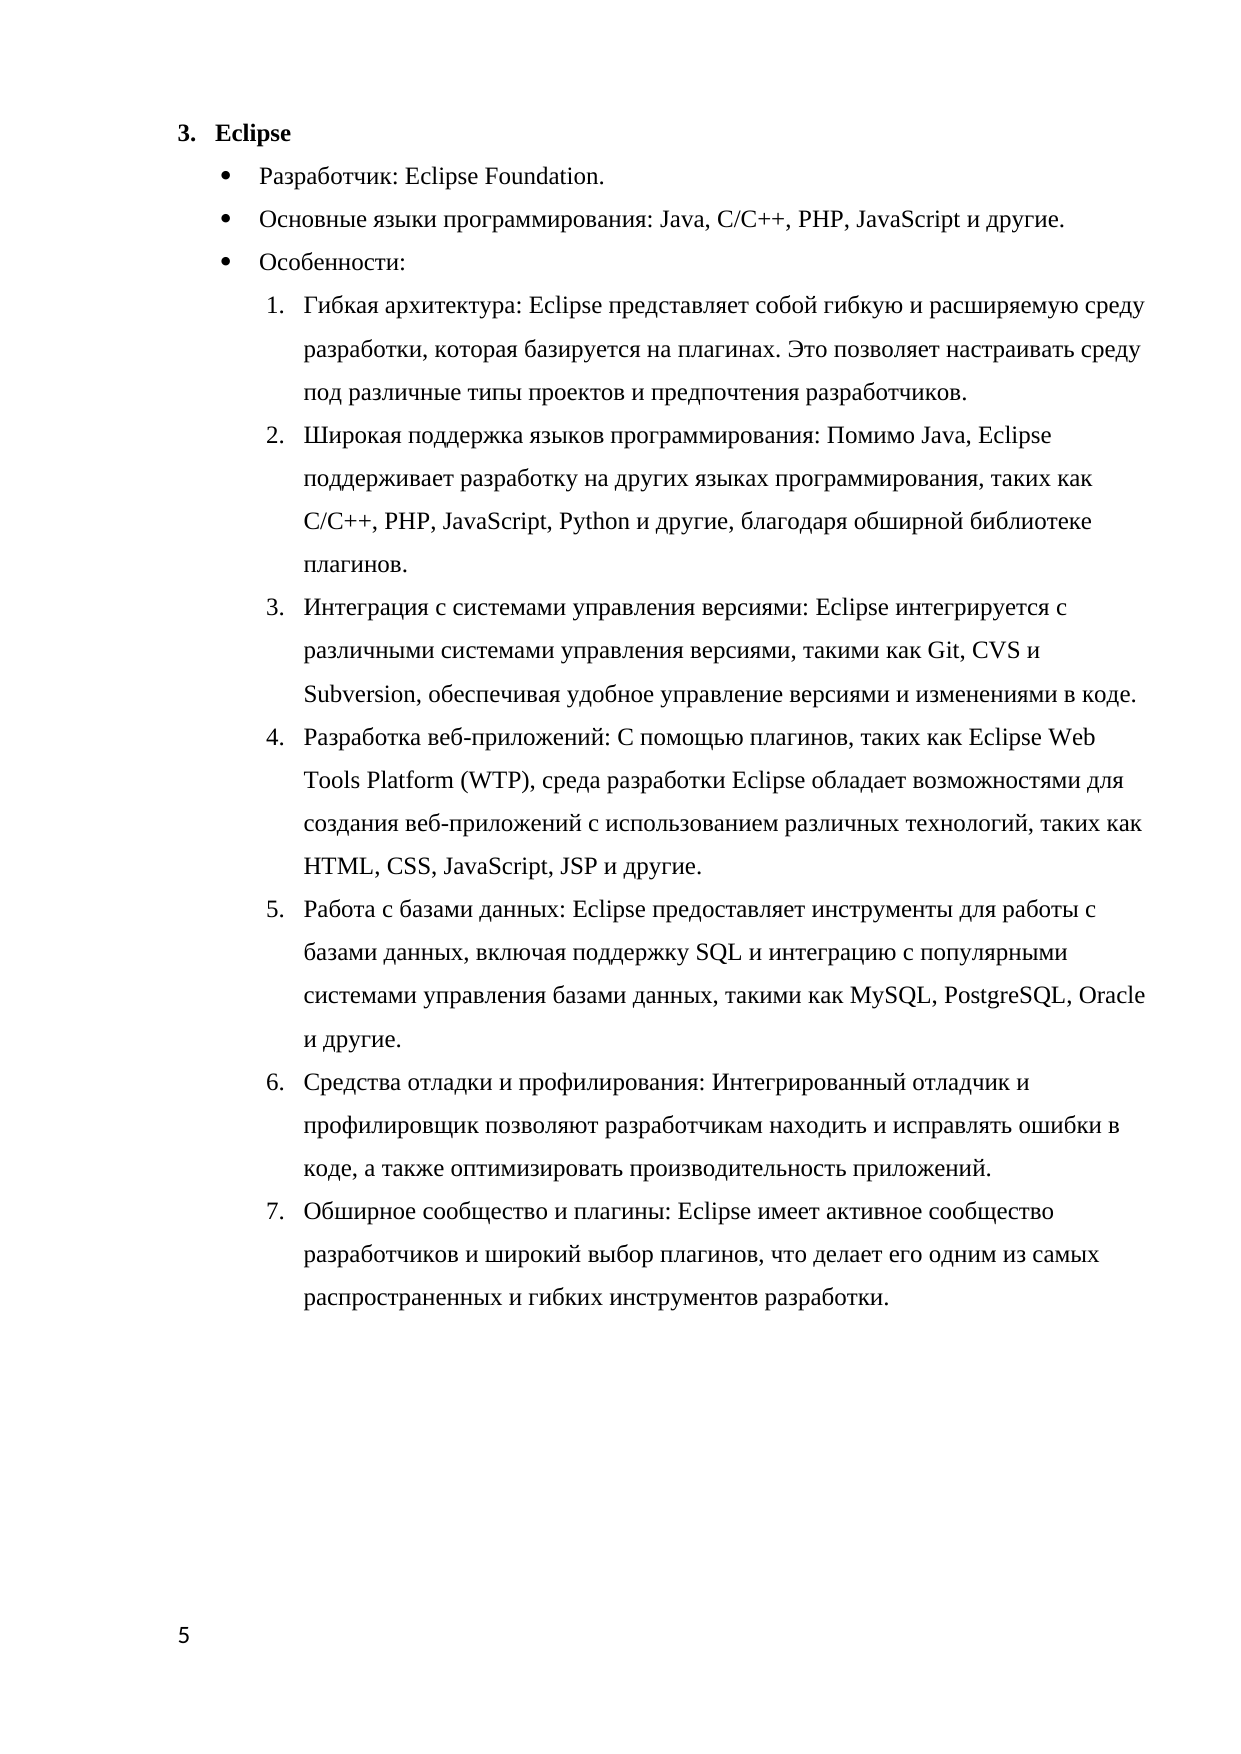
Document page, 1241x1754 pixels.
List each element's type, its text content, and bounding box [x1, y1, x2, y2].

list Средства отладки и профилирования: Интегрированный отладчик и профилировщик позволяют разработчикам находить и исправлять ошибки в коде, а также оптимизировать производительность приложений. [266, 1067, 1152, 1182]
list Работа с базами данных: Eclipse предоставляет инструменты для работы с базами данных, включая поддержку SQL и интеграцию с популярными системами управления базами данных, такими как MySQL, PostgreSQL, Oracle и другие. [266, 894, 1152, 1052]
list Широкая поддержка языков программирования: Помимо Java, Eclipse поддерживает разработку на других языках программирования, таких как C/C++, PHP, JavaScript, Python и другие, благодаря обширной библиотеке плагинов. [266, 420, 1152, 578]
list Eclipse [177, 118, 1152, 147]
list Обширное сообщество и плагины: Eclipse имеет активное сообщество разработчиков и широкий выбор плагинов, что делает его одним из самых распространенных и гибких инструментов разработки. [266, 1196, 1152, 1311]
list Разработка веб-приложений: С помощью плагинов, таких как Eclipse Web Tools Platform (WTP), среда разработки Eclipse обладает возможностями для создания веб-приложений с использованием различных технологий, таких как HTML, CSS, JavaScript, JSP и другие. [266, 722, 1152, 880]
list Интеграция с системами управления версиями: Eclipse интегрируется с различными системами управления версиями, такими как Git, CVS и Subversion, обеспечивая удобное управление версиями и изменениями в коде. [266, 592, 1152, 707]
list Гибкая архитектура: Eclipse представляет собой гибкую и расширяемую среду разработки, которая базируется на плагинах. Это позволяет настраивать среду под различные типы проектов и предпочтения разработчиков. [266, 291, 1152, 406]
list Особенности: [221, 247, 1152, 276]
list Разработчик: Eclipse Foundation. [221, 161, 1152, 190]
list Основные языки программирования: Java, C/C++, PHP, JavaScript и другие. [221, 204, 1152, 233]
